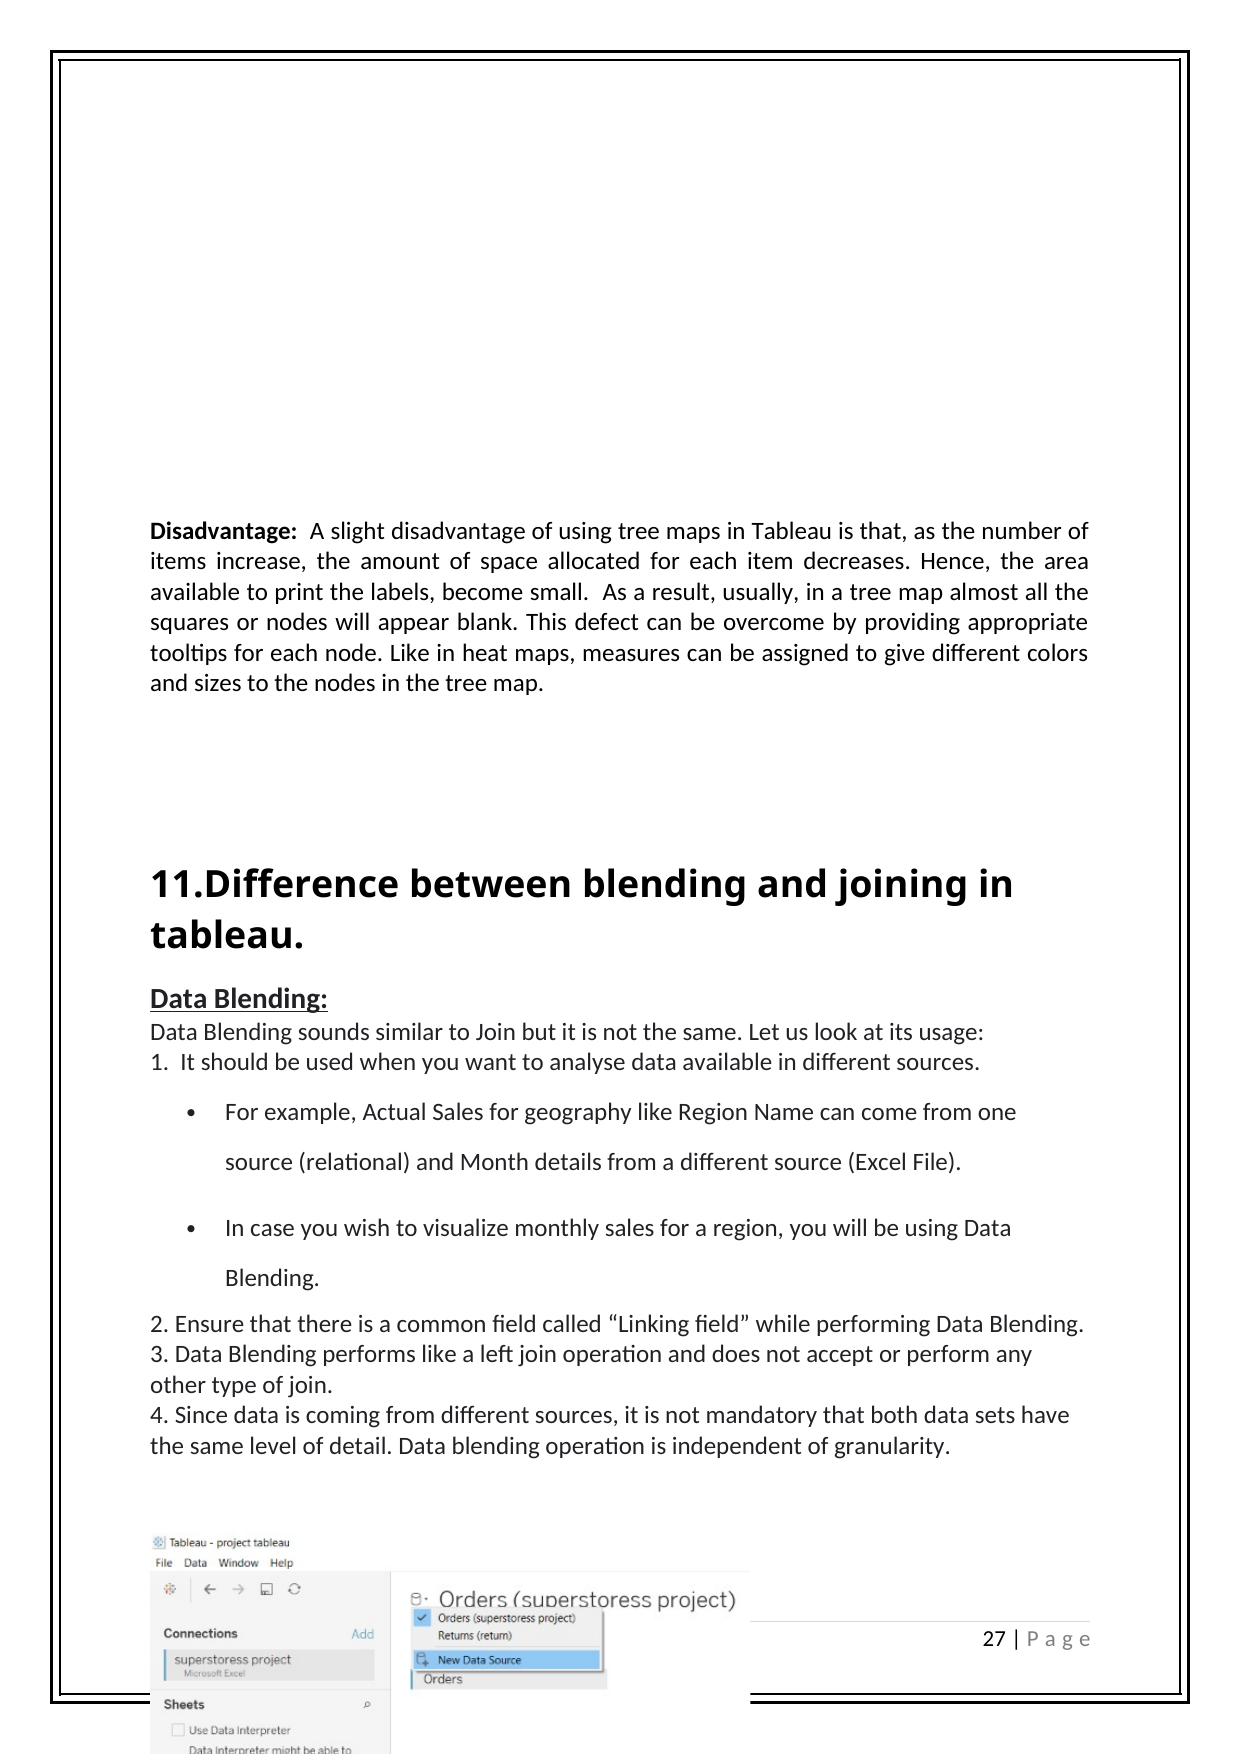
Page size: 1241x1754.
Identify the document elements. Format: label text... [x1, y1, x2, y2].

picture [150, 1532, 751, 1754]
text 11.Difference between blending and joining in tableau. [150, 857, 1090, 959]
text 2. Ensure that there is a common field called “Linking field” while performing Data Blending. [150, 1308, 1090, 1339]
text 1. It should be used when you want to analyse data available in different sources. [150, 1046, 1090, 1077]
list For example, Actual Sales for geography like Region Name can come from one source (relational) and Month details from a different source (Excel File). [187, 1077, 1090, 1177]
text Data Blending: [150, 980, 1090, 1016]
text 4. Since data is coming from different sources, it is not mandatory that both data sets have the same level of detail. Data blending operation is independent of granularity. [150, 1400, 1090, 1461]
text Data Blending sounds similar to Join but it is not the same. Let us look at its usage: [150, 1016, 1090, 1046]
text 3. Data Blending performs like a left join operation and does not accept or perform any other type of join. [150, 1339, 1090, 1400]
list In case you wish to visualize monthly sales for a region, you will be using Data Blending. [187, 1192, 1090, 1292]
